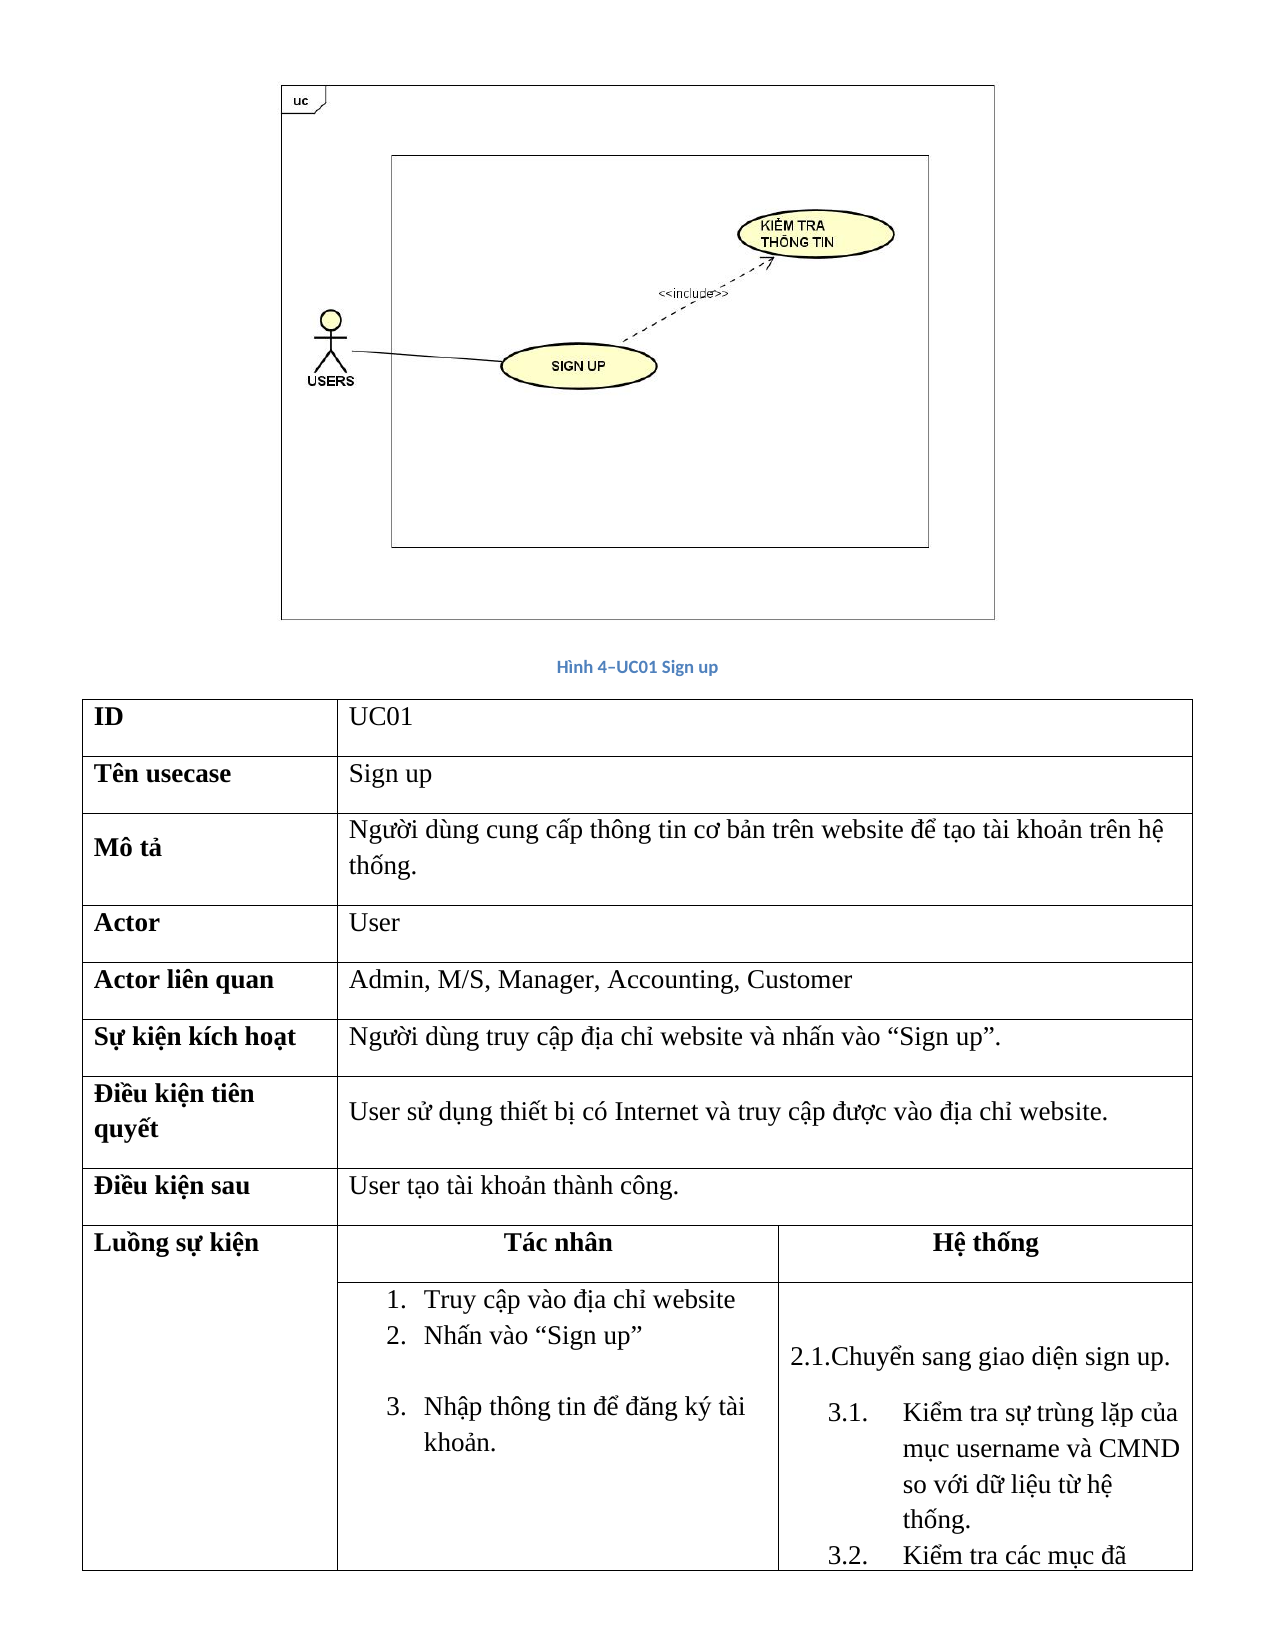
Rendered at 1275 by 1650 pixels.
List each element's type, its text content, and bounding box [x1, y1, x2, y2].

table_cell User tạo tài khoản thành công. [338, 1169, 1192, 1225]
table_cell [779, 1283, 1192, 1570]
table_header UC01 [338, 700, 1192, 756]
table_cell Sự kiện kích hoạt [83, 1020, 337, 1076]
table_cell Luồng sự kiện [83, 1226, 337, 1570]
table_cell Mô tả [83, 814, 337, 905]
table_cell Điều kiện tiên quyết [83, 1077, 337, 1168]
table_cell Actor [83, 906, 337, 962]
table_header ID [83, 700, 337, 756]
table_cell Người dùng truy cập địa chỉ website và nhấn vào “Sign up”. [338, 1020, 1192, 1076]
table_cell Tên usecase [83, 757, 337, 812]
table_cell User [338, 906, 1192, 962]
text Hình 4–UC01 Sign up [75, 655, 1200, 678]
table_cell Tác nhân [338, 1226, 778, 1282]
picture [270, 75, 1005, 630]
table_cell Sign up [338, 757, 1192, 812]
table_cell User sử dụng thiết bị có Internet và truy cập được vào địa chỉ website. [338, 1077, 1192, 1168]
table_cell Admin, M/S, Manager, Accounting, Customer [338, 963, 1192, 1019]
table_cell Hệ thống [779, 1226, 1192, 1282]
table_cell Người dùng cung cấp thông tin cơ bản trên website để tạo tài khoản trên hệ thống. [338, 814, 1192, 905]
table_cell Điều kiện sau [83, 1169, 337, 1225]
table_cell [338, 1283, 778, 1570]
table_cell Actor liên quan [83, 963, 337, 1019]
